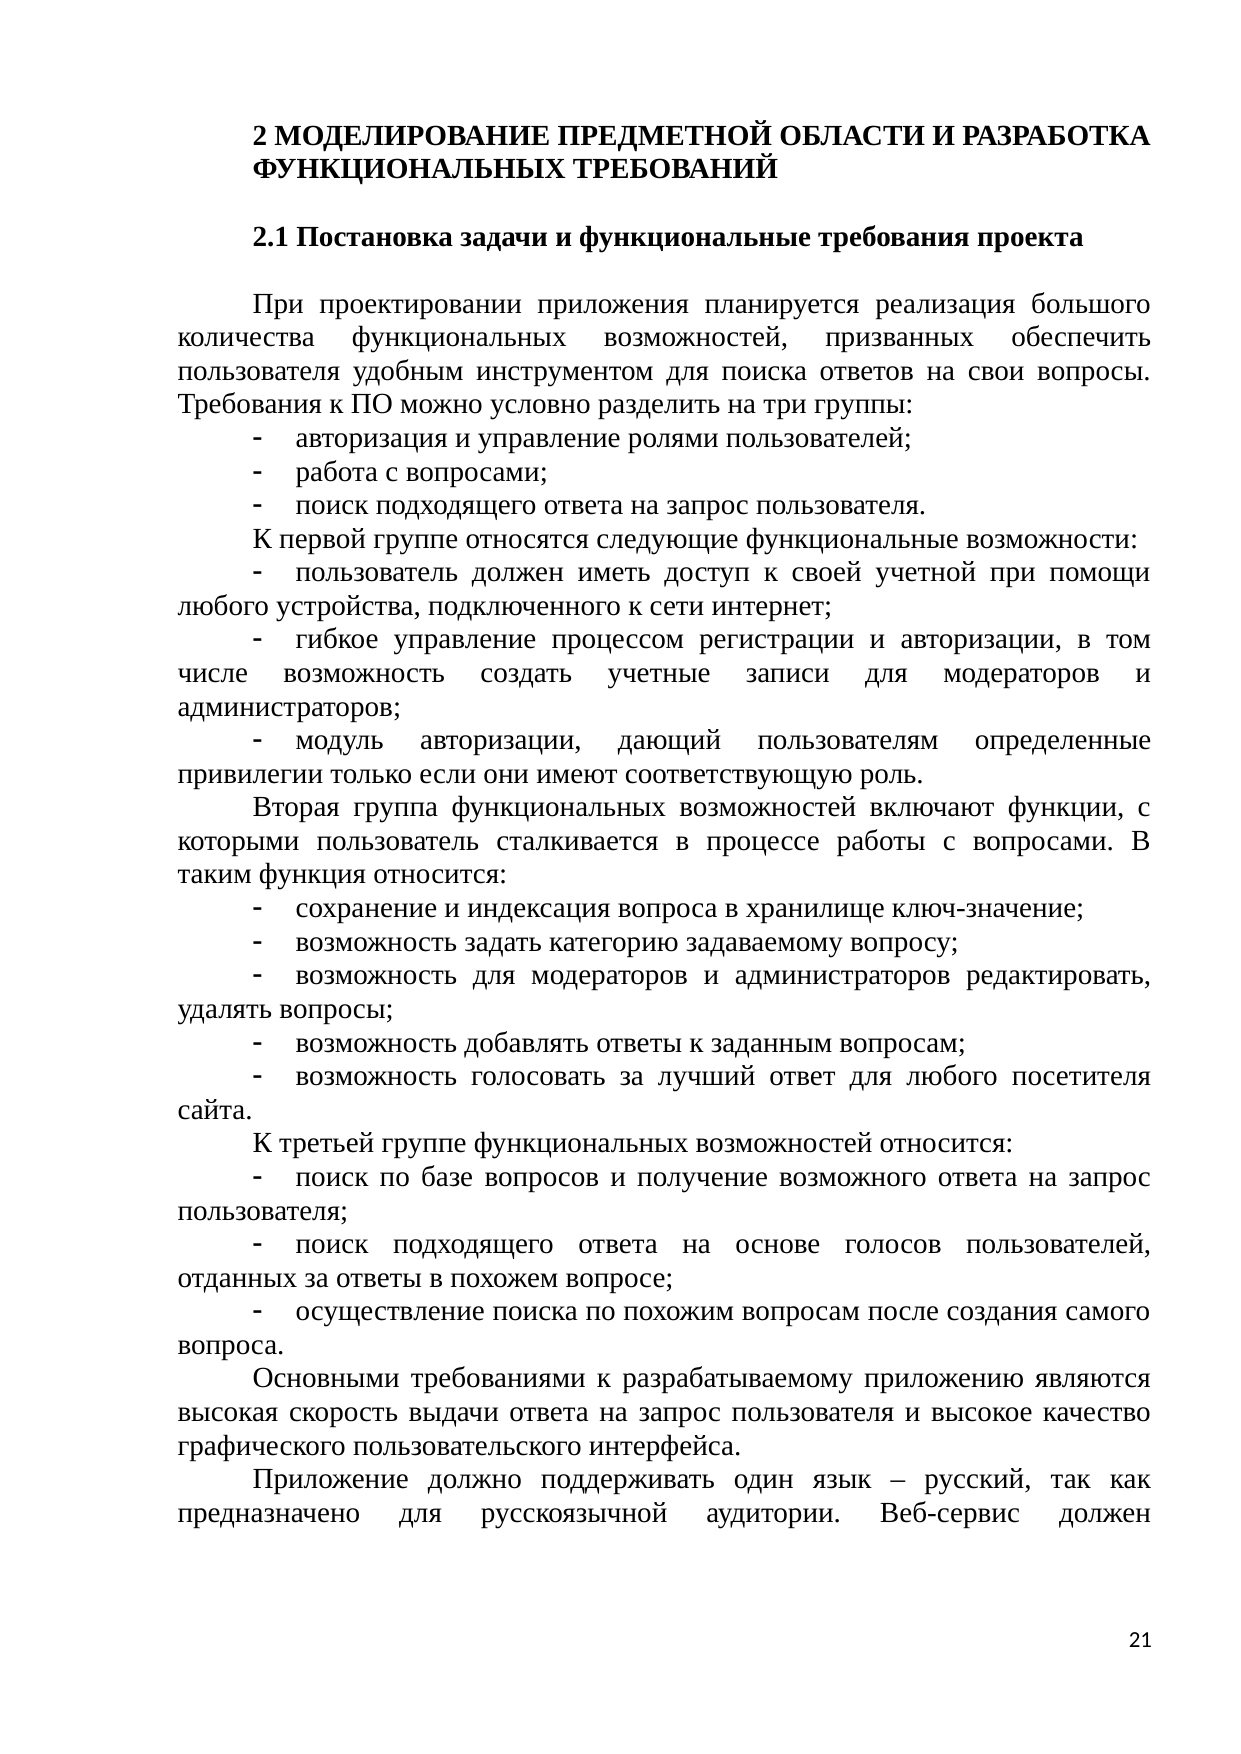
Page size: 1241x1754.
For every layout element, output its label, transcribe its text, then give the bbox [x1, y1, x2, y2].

list возможность для модераторов и администраторов редактировать, удалять вопросы; [177, 957, 1152, 1025]
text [177, 1461, 1152, 1528]
list возможность задать категорию задаваемому вопросу; [177, 924, 1152, 957]
list возможность добавлять ответы к заданным вопросам; [177, 1025, 1152, 1058]
list пользователь должен иметь доступ к своей учетной при помощи любого устройства, подключенного к сети интернет; [177, 554, 1152, 622]
list работа с вопросами; [177, 454, 1152, 487]
list гибкое управление процессом регистрации и авторизации, в том числе возможность создать учетные записи для модераторов и администраторов; [177, 622, 1152, 722]
list возможность голосовать за лучший ответ для любого посетителя сайта. [177, 1058, 1152, 1126]
list модуль авторизации, дающий пользователям определенные привилегии только если они имеют соответствующую роль. [177, 722, 1152, 789]
text К первой группе относятся следующие функциональные возможности: [177, 521, 1152, 554]
subtitle 2 МОДЕЛИРОВАНИЕ ПРЕДМЕТНОЙ ОБЛАСТИ И РАЗРАБОТКА ФУНКЦИОНАЛЬНЫХ ТРЕБОВАНИЙ [252, 118, 1152, 185]
list осуществление поиска по похожим вопросам после создания самого вопроса. [177, 1293, 1152, 1361]
list поиск подходящего ответа на запрос пользователя. [177, 487, 1152, 521]
text При проектировании приложения планируется реализация большого количества функциональных возможностей, призванных обеспечить пользователя удобным инструментом для поиска ответов на свои вопросы. Требования к ПО можно условно разделить на три группы: [177, 286, 1152, 420]
subtitle 2.1 Постановка задачи и функциональные требования проекта [177, 219, 1152, 252]
list поиск по базе вопросов и получение возможного ответа на запрос пользователя; [177, 1159, 1152, 1226]
text Вторая группа функциональных возможностей включают функции, с которыми пользователь сталкивается в процессе работы с вопросами. В таким функция относится: [177, 789, 1152, 890]
text Основными требованиями к разрабатываемому приложению являются высокая скорость выдачи ответа на запрос пользователя и высокое качество графического пользовательского интерфейса. [177, 1361, 1152, 1461]
text К третьей группе функциональных возможностей относится: [177, 1126, 1152, 1159]
list поиск подходящего ответа на основе голосов пользователей, отданных за ответы в похожем вопросе; [177, 1226, 1152, 1293]
list сохранение и индексация вопроса в хранилище ключ-значение; [177, 890, 1152, 924]
list авторизация и управление ролями пользователей; [177, 420, 1152, 454]
